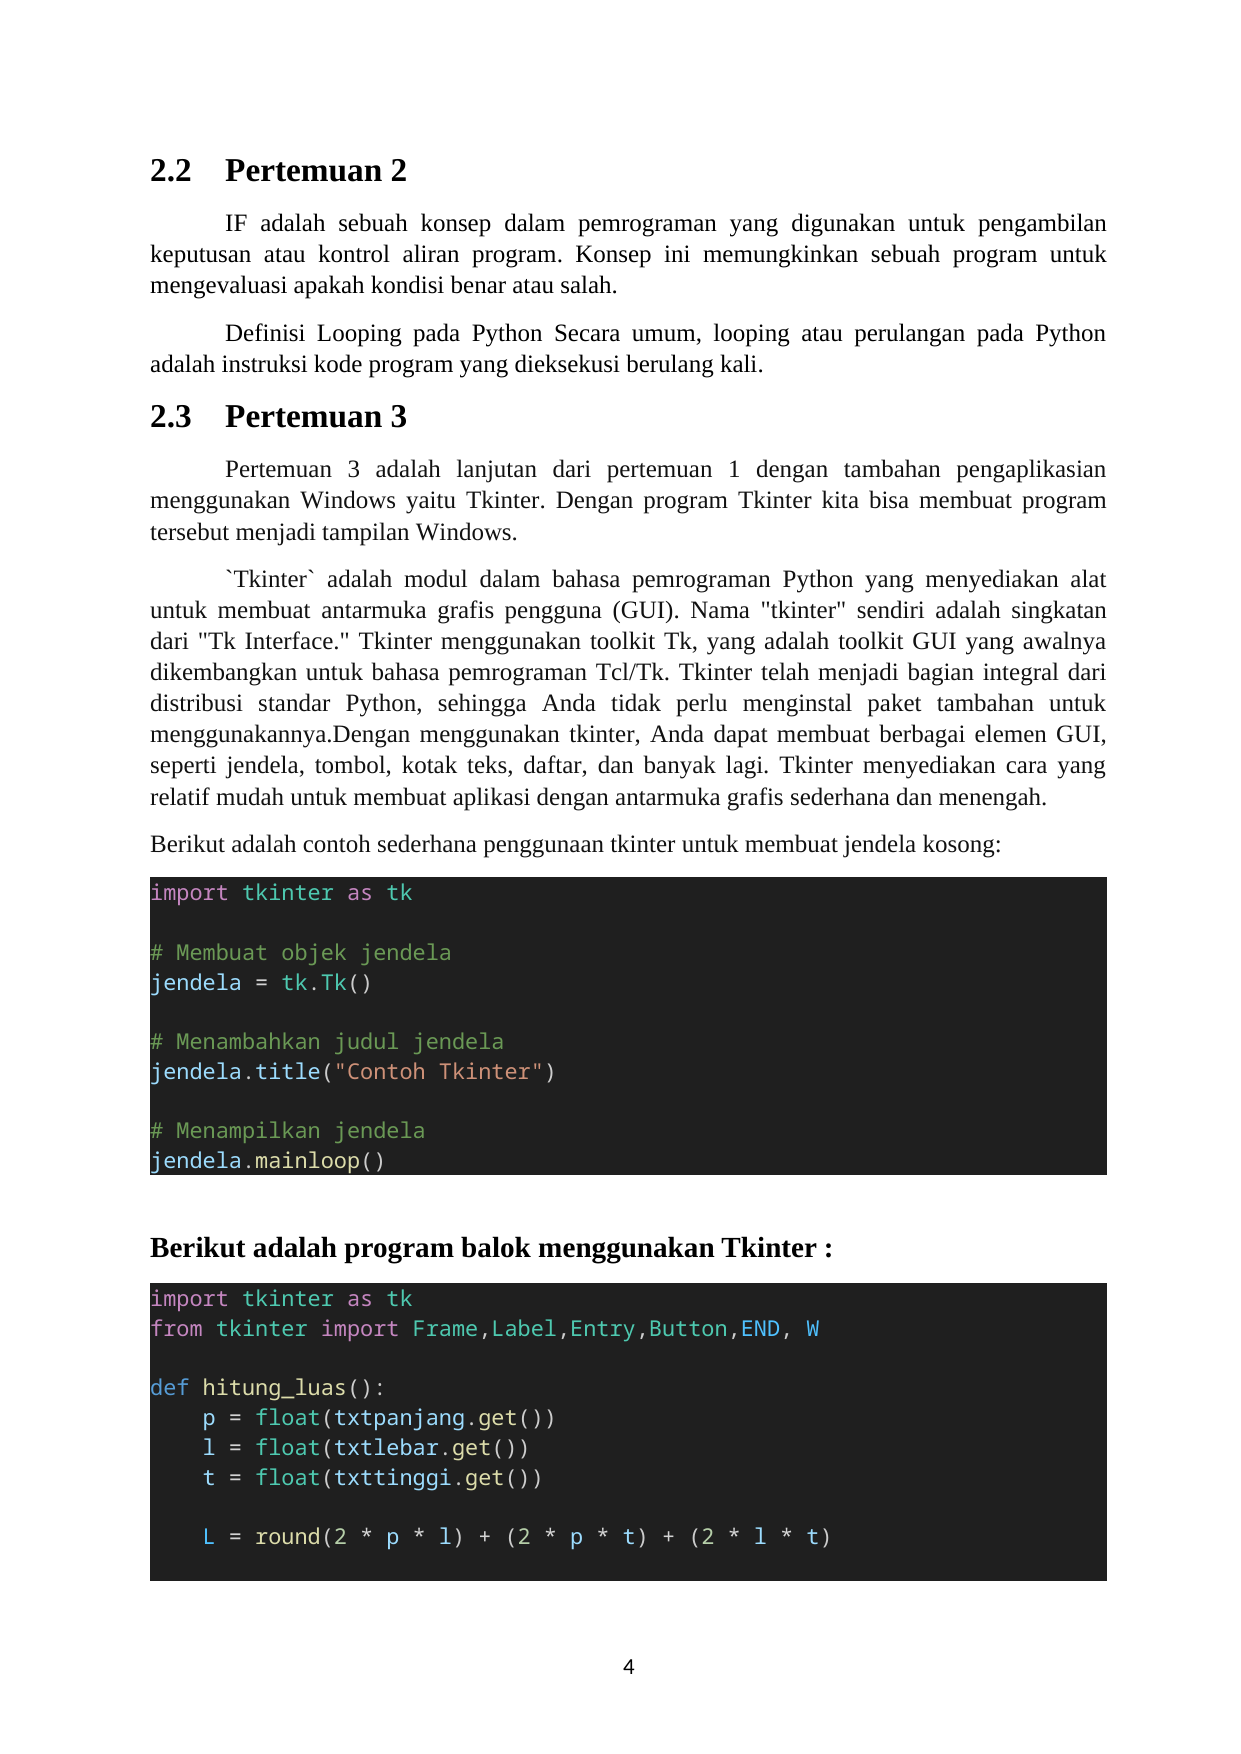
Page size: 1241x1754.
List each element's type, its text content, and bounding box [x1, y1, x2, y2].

text # Membuat objek jendela [150, 937, 1107, 966]
text jendela.mainloop() [150, 1145, 1107, 1175]
text import tkinter as tk [150, 877, 1107, 907]
text Berikut adalah program balok menggunakan Tkinter : [150, 1230, 1107, 1264]
text Berikut adalah contoh sederhana penggunaan tkinter untuk membuat jendela kosong: [150, 829, 1107, 858]
text IF adalah sebuah konsep dalam pemrograman yang digunakan untuk pengambilan keputusan atau kontrol aliran program. Konsep ini memungkinkan sebuah program untuk mengevaluasi apakah kondisi benar atau salah. [150, 208, 1107, 299]
text l = float(txtlebar.get()) [150, 1432, 1107, 1462]
text # Menampilkan jendela [150, 1115, 1107, 1145]
text t = float(txttinggi.get()) [150, 1462, 1107, 1491]
text Definisi Looping pada Python Secara umum, looping atau perulangan pada Python adalah instruksi kode program yang dieksekusi berulang kali. [150, 318, 1107, 378]
text # Menambahkan judul jendela [150, 1026, 1107, 1056]
text `Tkinter` adalah modul dalam bahasa pemrograman Python yang menyediakan alat untuk membuat antarmuka grafis pengguna (GUI). Nama "tkinter" sendiri adalah singkatan dari "Tk Interface." Tkinter menggunakan toolkit Tk, yang adalah toolkit GUI yang awalnya dikembangkan untuk bahasa pemrograman Tcl/Tk. Tkinter telah menjadi bagian integral dari distribusi standar Python, sehingga Anda tidak perlu menginstal paket tambahan untuk menggunakannya.Dengan menggunakan tkinter, Anda dapat membuat berbagai elemen GUI, seperti jendela, tombol, kotak teks, daftar, dan banyak lagi. Tkinter menyediakan cara yang relatif mudah untuk membuat aplikasi dengan antarmuka grafis sederhana dan menengah. [150, 564, 1107, 810]
text 2.2 Pertemuan 2 [150, 150, 1107, 188]
text Pertemuan 3 adalah lanjutan dari pertemuan 1 dengan tambahan pengaplikasian menggunakan Windows yaitu Tkinter. Dengan program Tkinter kita bisa membuat program tersebut menjadi tampilan Windows. [150, 454, 1107, 545]
text jendela = tk.Tk() [150, 966, 1107, 996]
text p = float(txtpanjang.get()) [150, 1402, 1107, 1432]
text L = round(2 * p * l) + (2 * p * t) + (2 * l * t) [150, 1521, 1107, 1551]
text import tkinter as tk [150, 1283, 1107, 1313]
text jendela.title("Contoh Tkinter") [150, 1056, 1107, 1086]
text def hitung_luas(): [150, 1372, 1107, 1402]
text from tkinter import Frame,Label,Entry,Button,END, W [150, 1313, 1107, 1342]
text 2.3 Pertemuan 3 [150, 397, 1107, 435]
